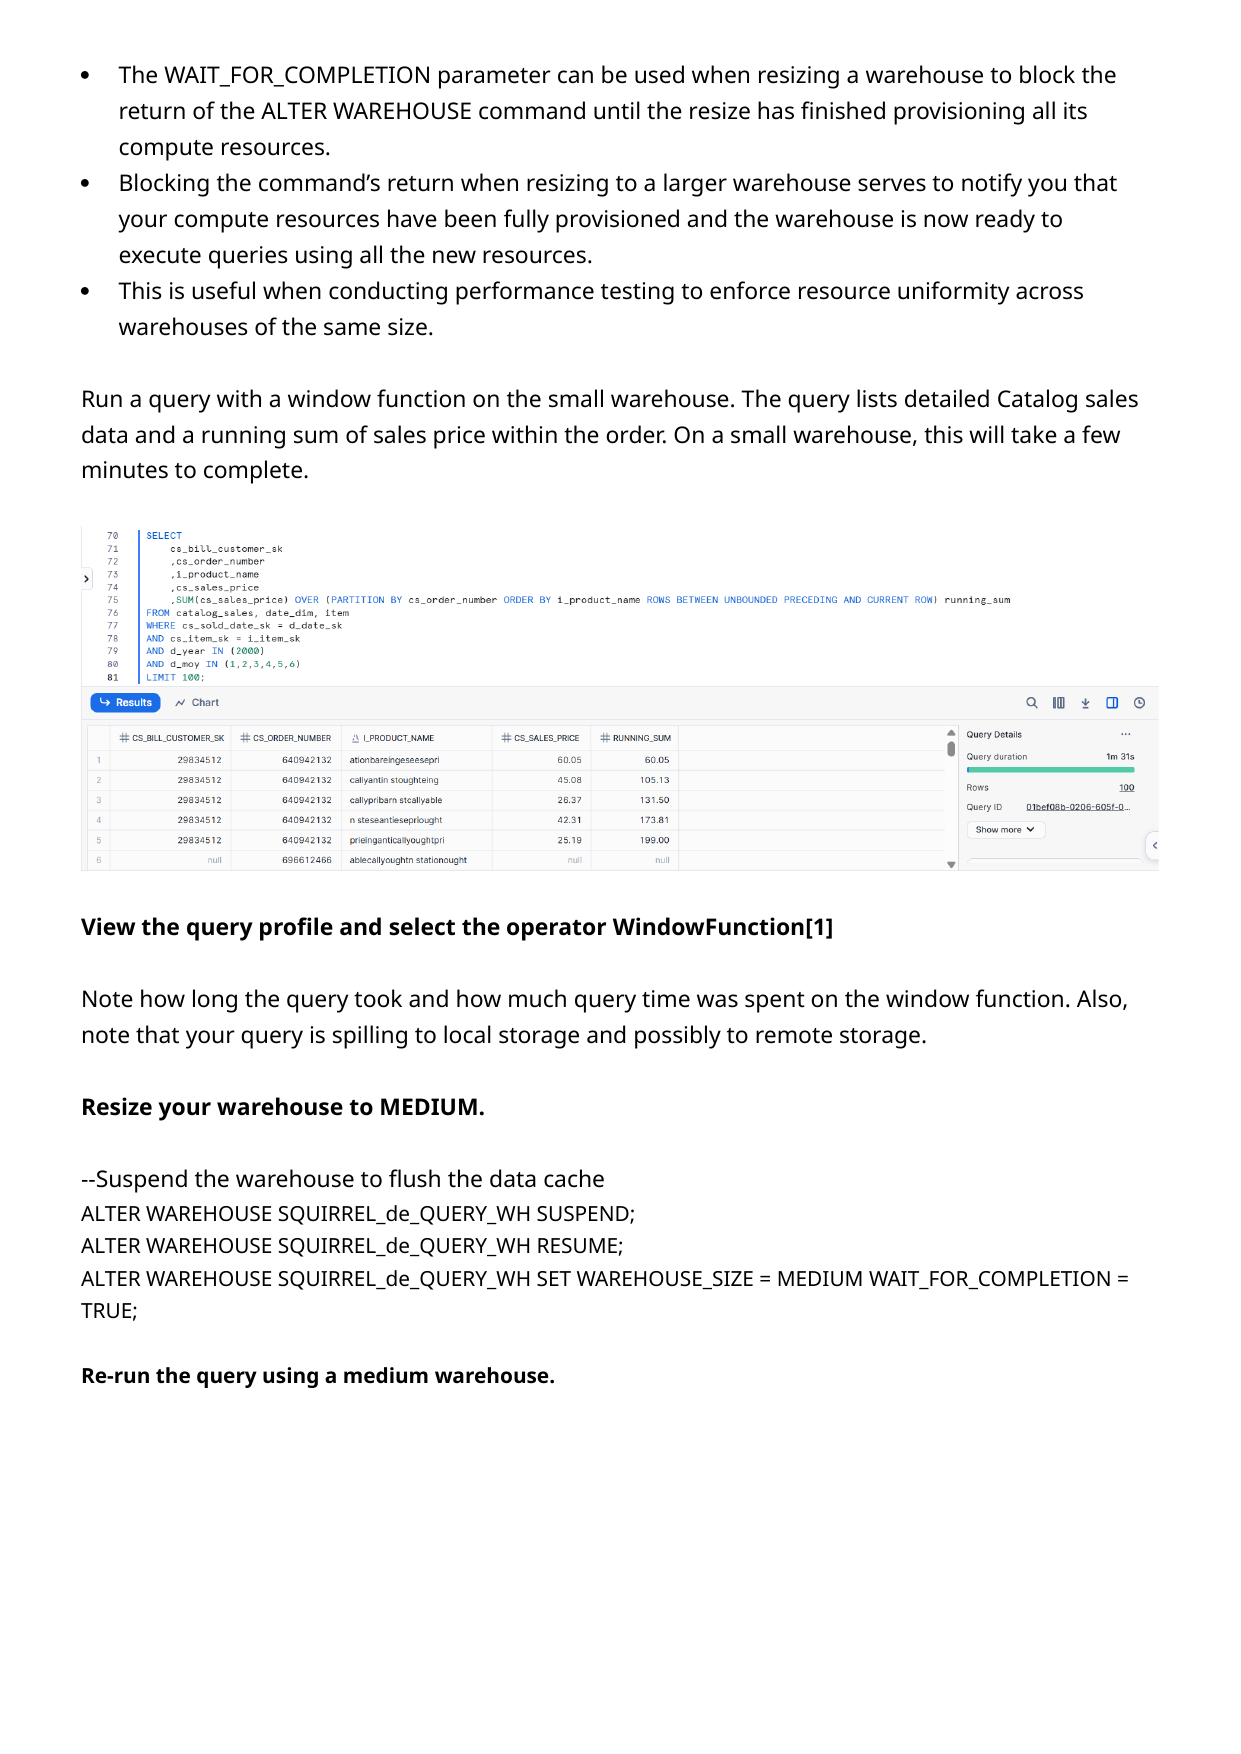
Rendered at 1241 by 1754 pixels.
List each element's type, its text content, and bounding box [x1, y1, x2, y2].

text --Suspend the warehouse to flush the data cache [81, 1163, 1152, 1194]
list Blocking the command’s return when resizing to a larger warehouse serves to notify you that your compute resources have been fully provisioned and the warehouse is now ready to execute queries using all the new resources. [81, 167, 1152, 270]
picture [80, 526, 1159, 871]
text Note how long the query took and how much query time was spent on the window function. Also, note that your query is spilling to local storage and possibly to remote storage. [81, 983, 1152, 1050]
text ALTER WAREHOUSE SQUIRREL_de_QUERY_WH SUSPEND; [81, 1199, 1152, 1227]
list This is useful when conducting performance testing to enforce resource uniformity across warehouses of the same size. [81, 275, 1152, 342]
text Re-run the query using a medium warehouse. [81, 1362, 1152, 1390]
text ALTER WAREHOUSE SQUIRREL_de_QUERY_WH RESUME; [81, 1231, 1152, 1260]
list The WAIT_FOR_COMPLETION parameter can be used when resizing a warehouse to block the return of the ALTER WAREHOUSE command until the resize has finished provisioning all its compute resources. [81, 59, 1152, 162]
text View the query profile and select the operator WindowFunction[1] [81, 911, 1152, 942]
text Run a query with a window function on the small warehouse. The query lists detailed Catalog sales data and a running sum of sales price within the order. On a small warehouse, this will take a few minutes to complete. [81, 383, 1152, 486]
text ALTER WAREHOUSE SQUIRREL_de_QUERY_WH SET WAREHOUSE_SIZE = MEDIUM WAIT_FOR_COMPLETION = TRUE; [81, 1264, 1152, 1325]
text Resize your warehouse to MEDIUM. [81, 1091, 1152, 1122]
